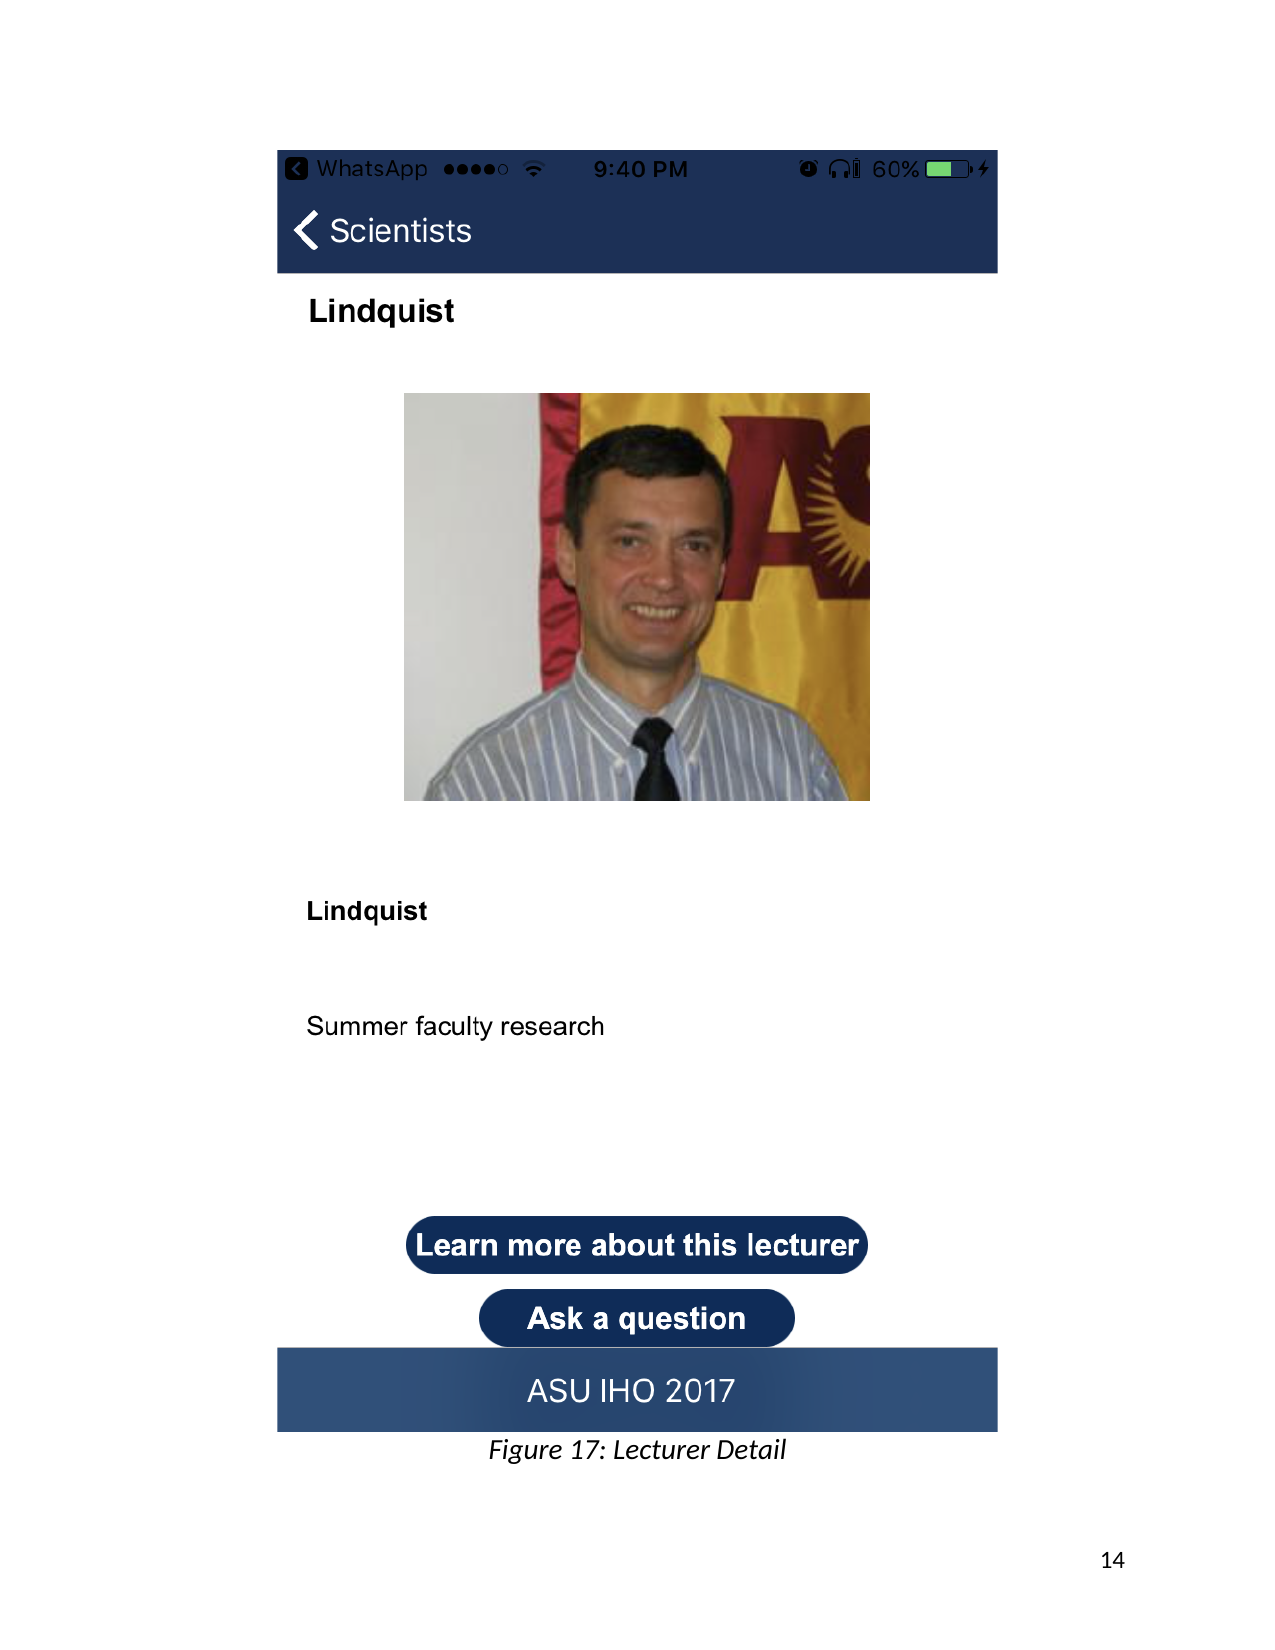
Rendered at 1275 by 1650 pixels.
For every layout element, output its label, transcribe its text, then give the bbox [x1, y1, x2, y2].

text Figure 17: Lecturer Detail [150, 1431, 1125, 1467]
picture [277, 150, 998, 1432]
